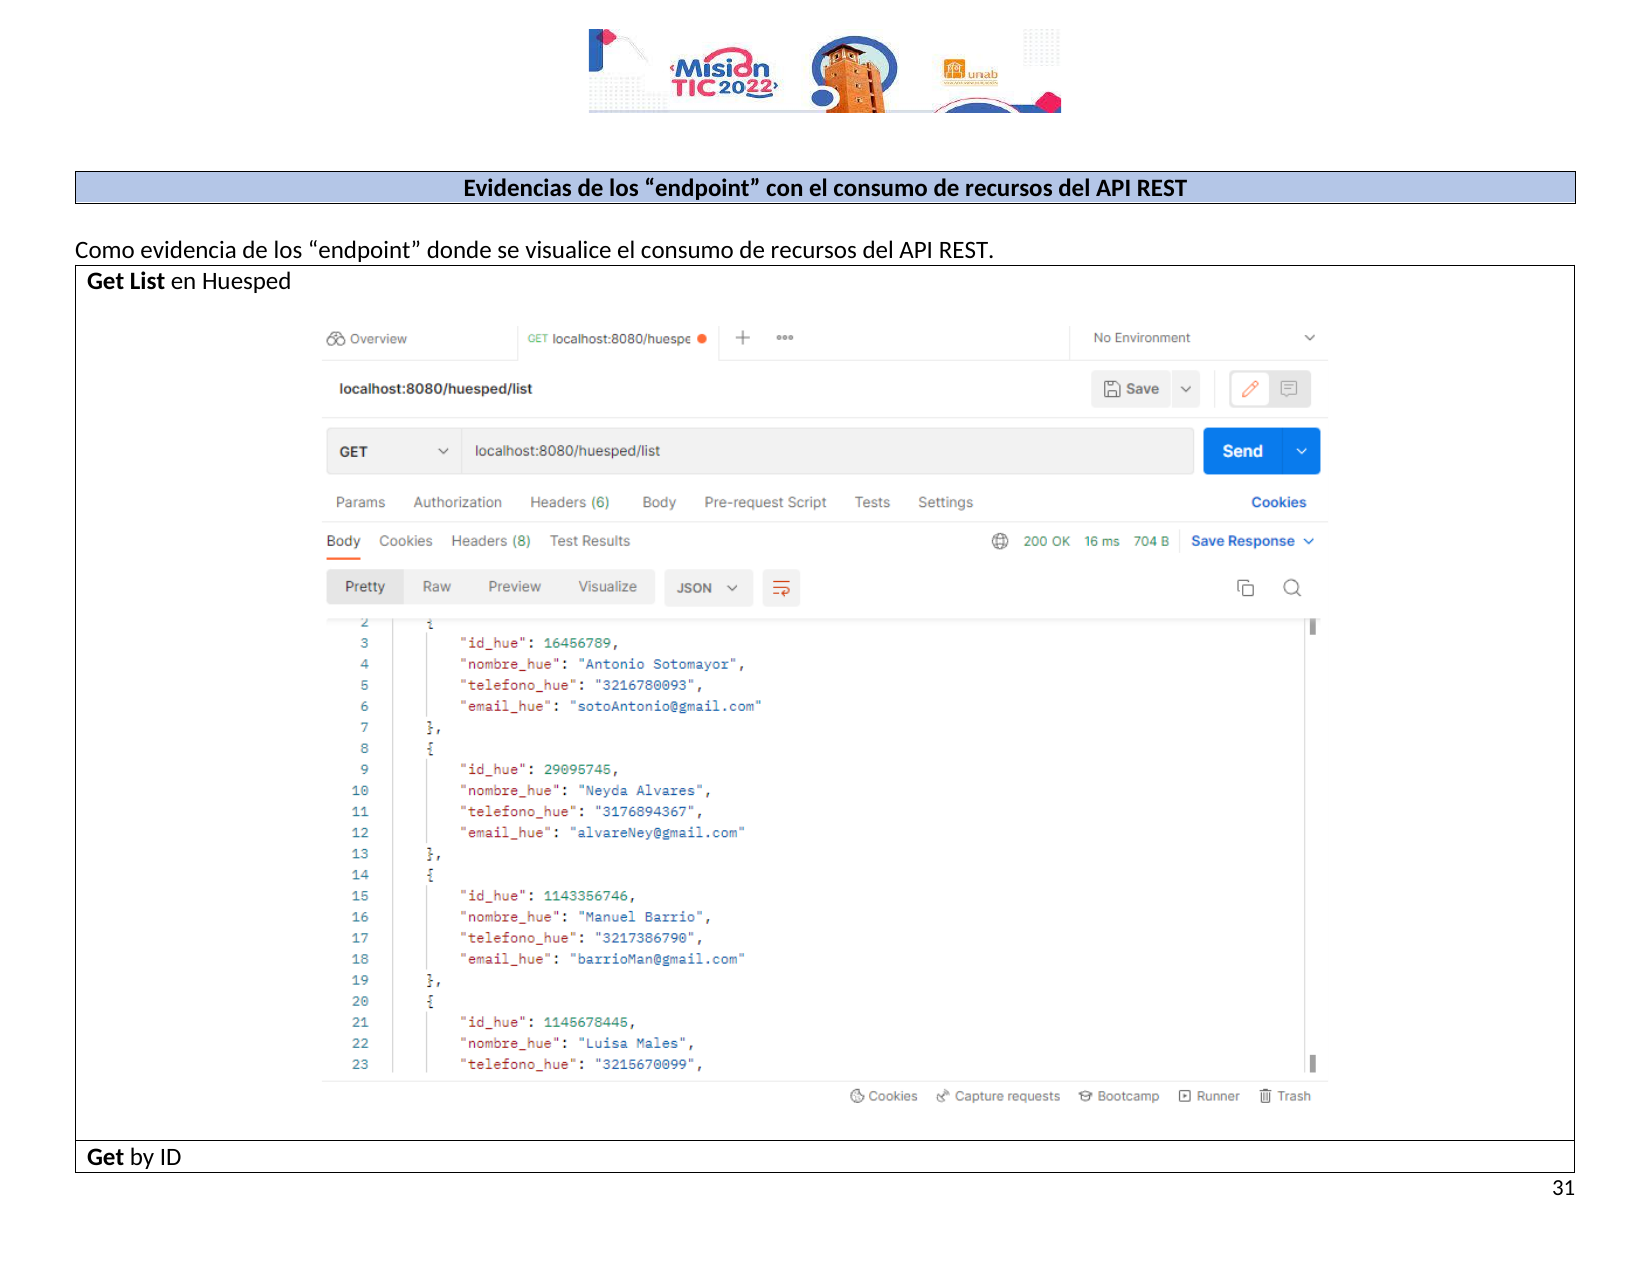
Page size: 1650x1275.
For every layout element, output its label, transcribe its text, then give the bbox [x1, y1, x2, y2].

picture [321, 326, 1329, 1110]
text Como evidencia de los “endpoint” donde se visualice el consumo de recursos del API REST. [75, 234, 1575, 264]
picture [588, 29, 1062, 113]
table_cell Get by ID [76, 1141, 1574, 1172]
table_header Evidencias de los “endpoint” con el consumo de recursos del API REST [76, 172, 1575, 202]
table_header Get List en Huesped [76, 266, 1574, 1140]
